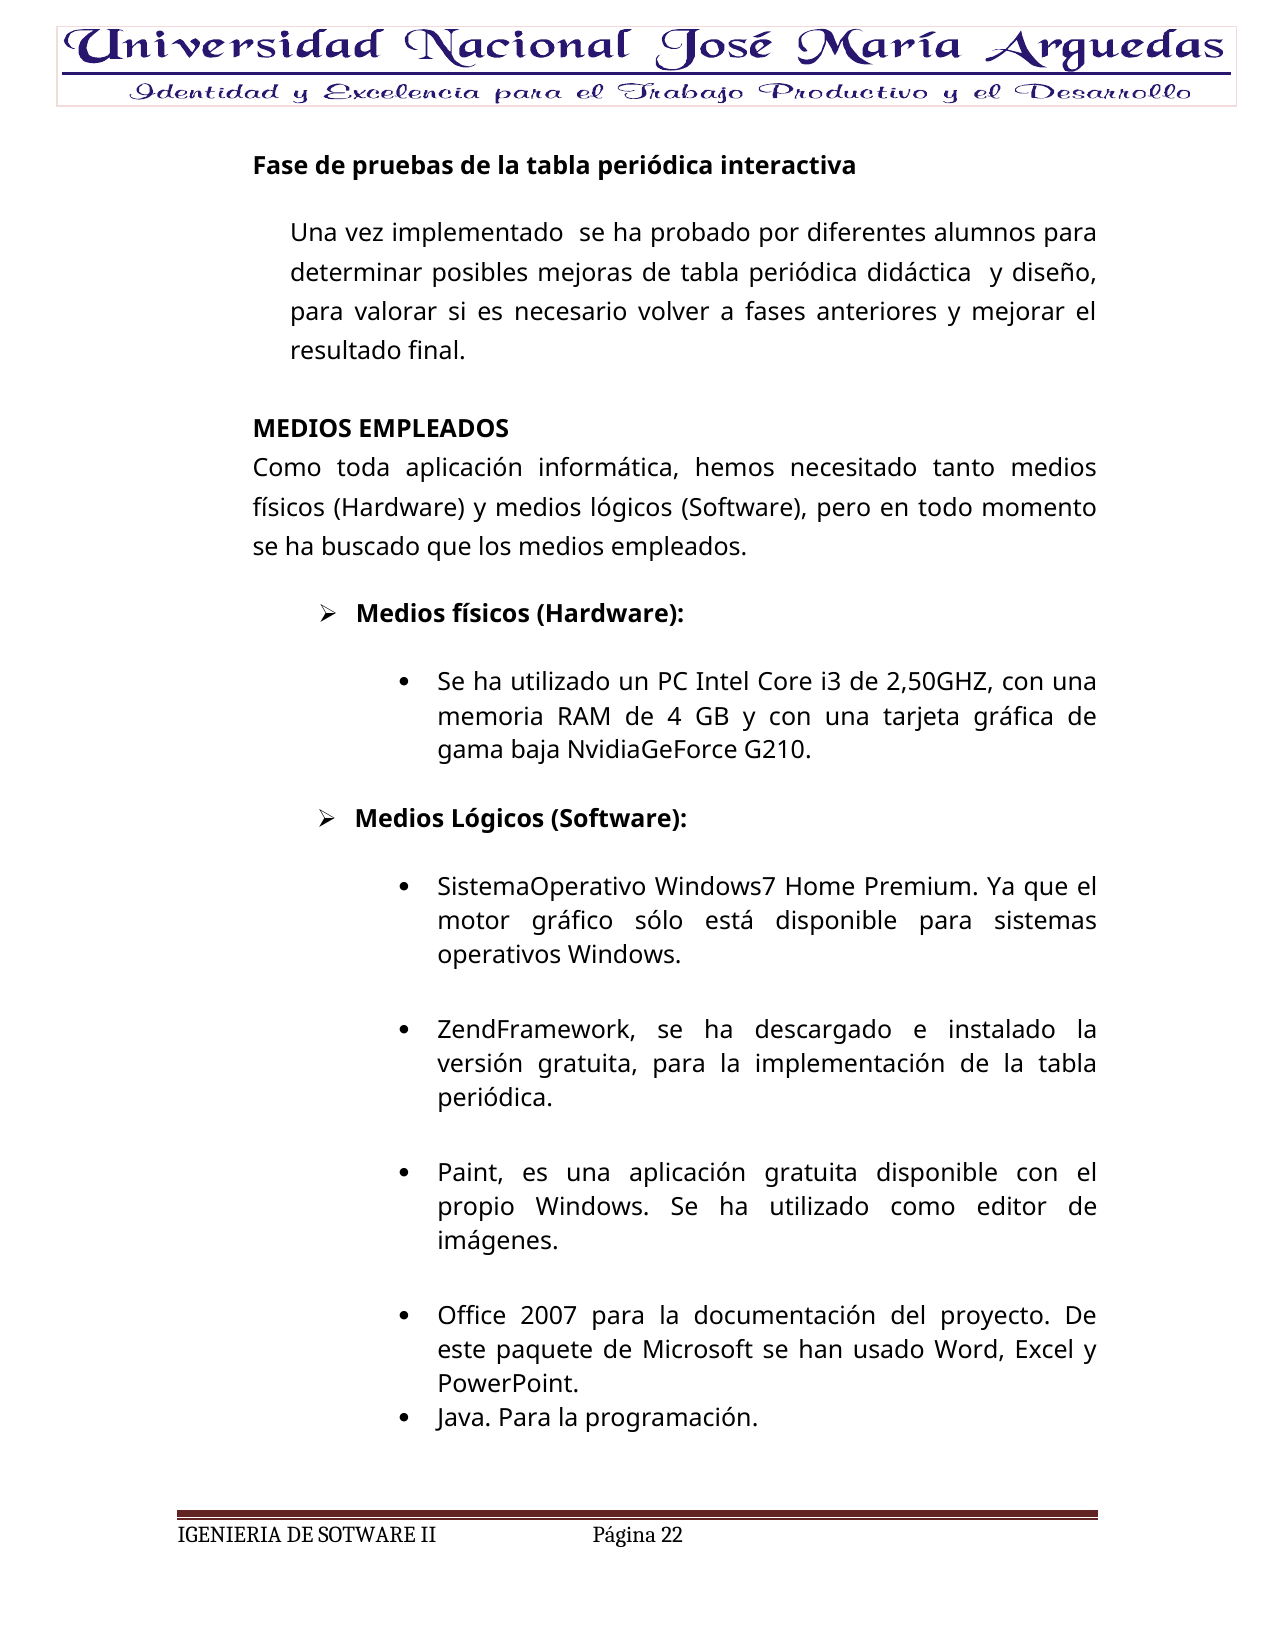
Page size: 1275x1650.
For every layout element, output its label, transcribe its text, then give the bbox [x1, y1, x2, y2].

list ZendFramework, se ha descargado e instalado la versión gratuita, para la implementación de la tabla periódica. [399, 1011, 1098, 1114]
text Fase de pruebas de la tabla periódica interactiva [252, 148, 1098, 182]
list Como toda aplicación informática, hemos necesitado tanto medios físicos (Hardware) y medios lógicos (Software), pero en todo momento se ha buscado que los medios empleados. [252, 450, 1098, 562]
list Office 2007 para la documentación del proyecto. De este paquete de Microsoft se han usado Word, Excel y PowerPoint. [399, 1297, 1098, 1400]
list Medios físicos (Hardware): [318, 596, 1098, 630]
list Medios Lógicos (Software): [317, 800, 1098, 834]
list Se ha utilizado un PC Intel Core i3 de 2,50GHZ, con una memoria RAM de 4 GB y con una tarjeta gráfica de gama baja NvidiaGeForce G210. [399, 664, 1098, 766]
list MEDIOS EMPLEADOS [252, 411, 1098, 445]
list Una vez implementado se ha probado por diferentes alumnos para determinar posibles mejoras de tabla periódica didáctica y diseño, para valorar si es necesario volver a fases anteriores y mejorar el resultado final. [290, 215, 1098, 367]
list SistemaOperativo Windows7 Home Premium. Ya que el motor gráfico sólo está disponible para sistemas operativos Windows. [399, 868, 1098, 971]
list Paint, es una aplicación gratuita disponible con el propio Windows. Se ha utilizado como editor de imágenes. [399, 1154, 1098, 1257]
list Java. Para la programación. [399, 1400, 1098, 1434]
